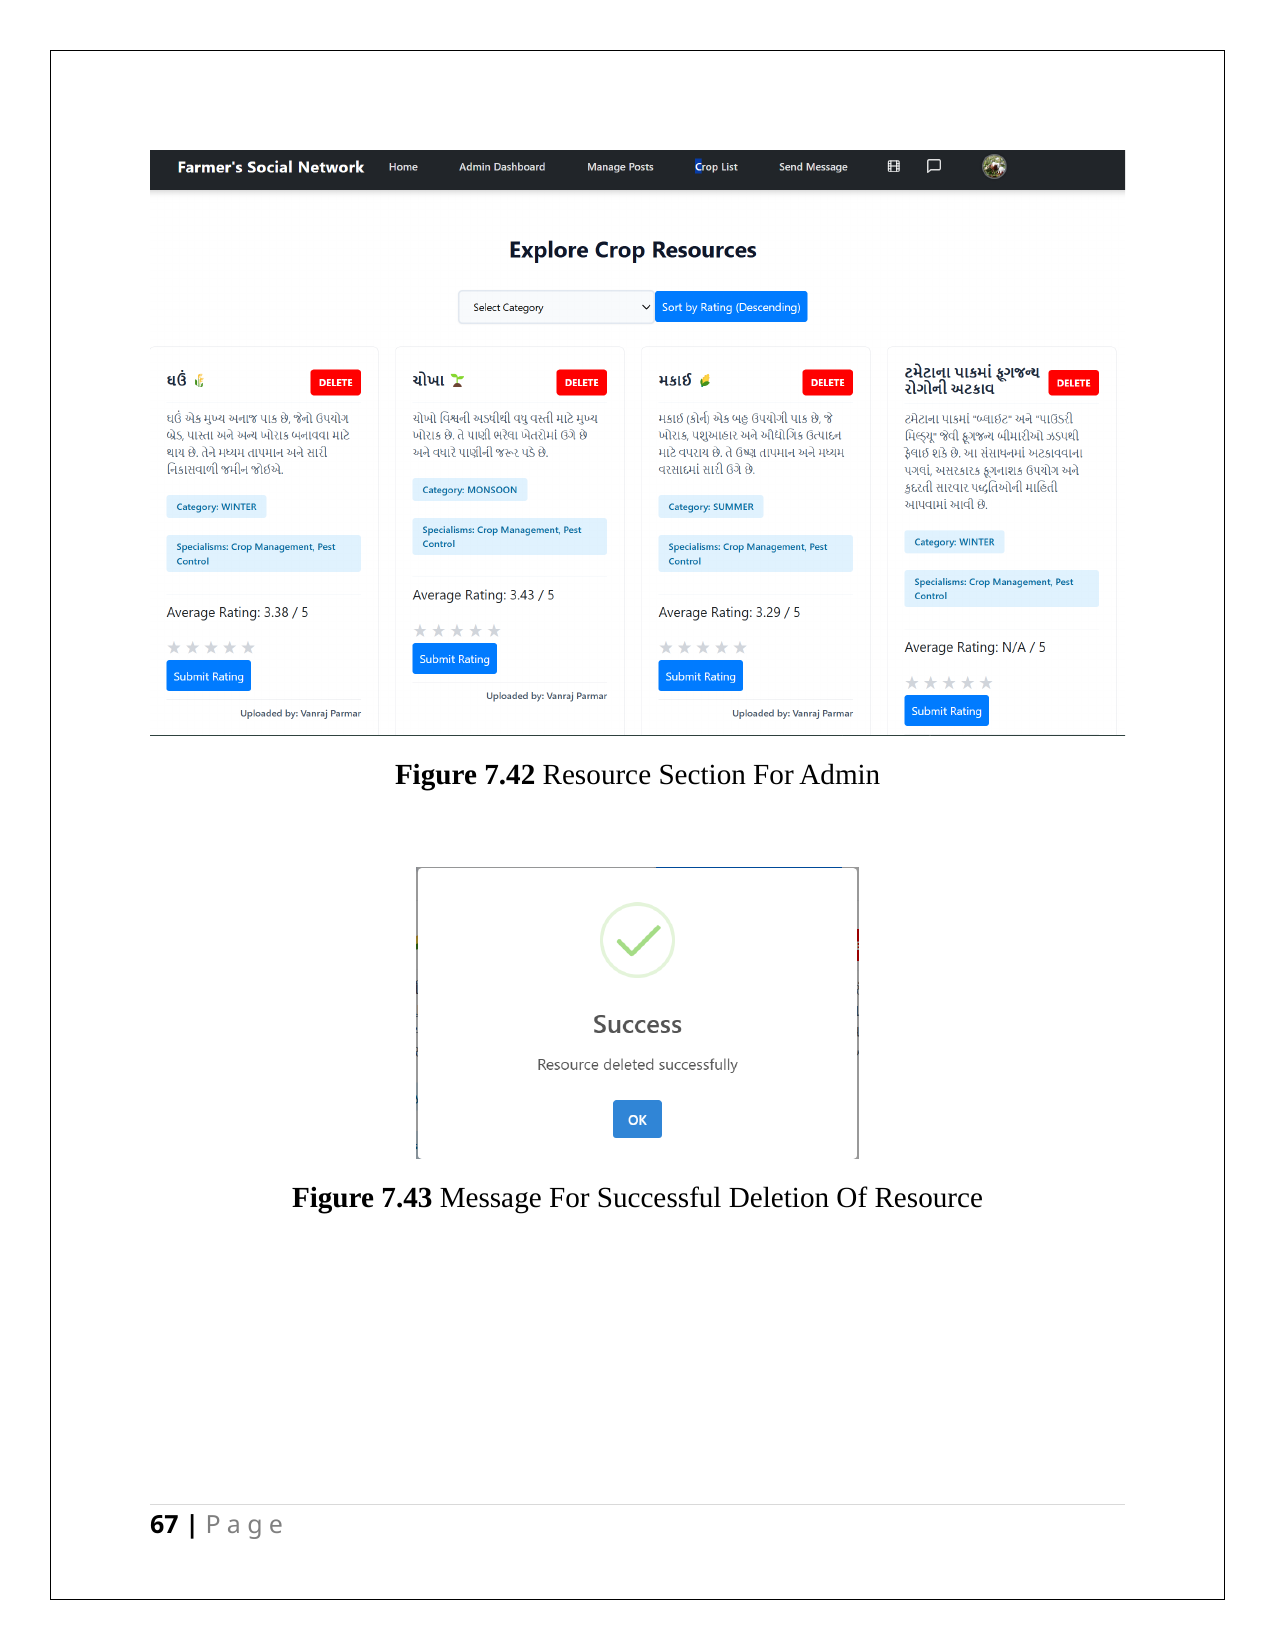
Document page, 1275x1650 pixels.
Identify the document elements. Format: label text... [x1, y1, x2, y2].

text Figure 7.43 Message For Successful Deletion Of Resource [150, 1180, 1125, 1214]
picture [150, 150, 1125, 736]
picture [416, 867, 859, 1159]
text Figure 7.42 Resource Section For Admin [150, 757, 1125, 791]
